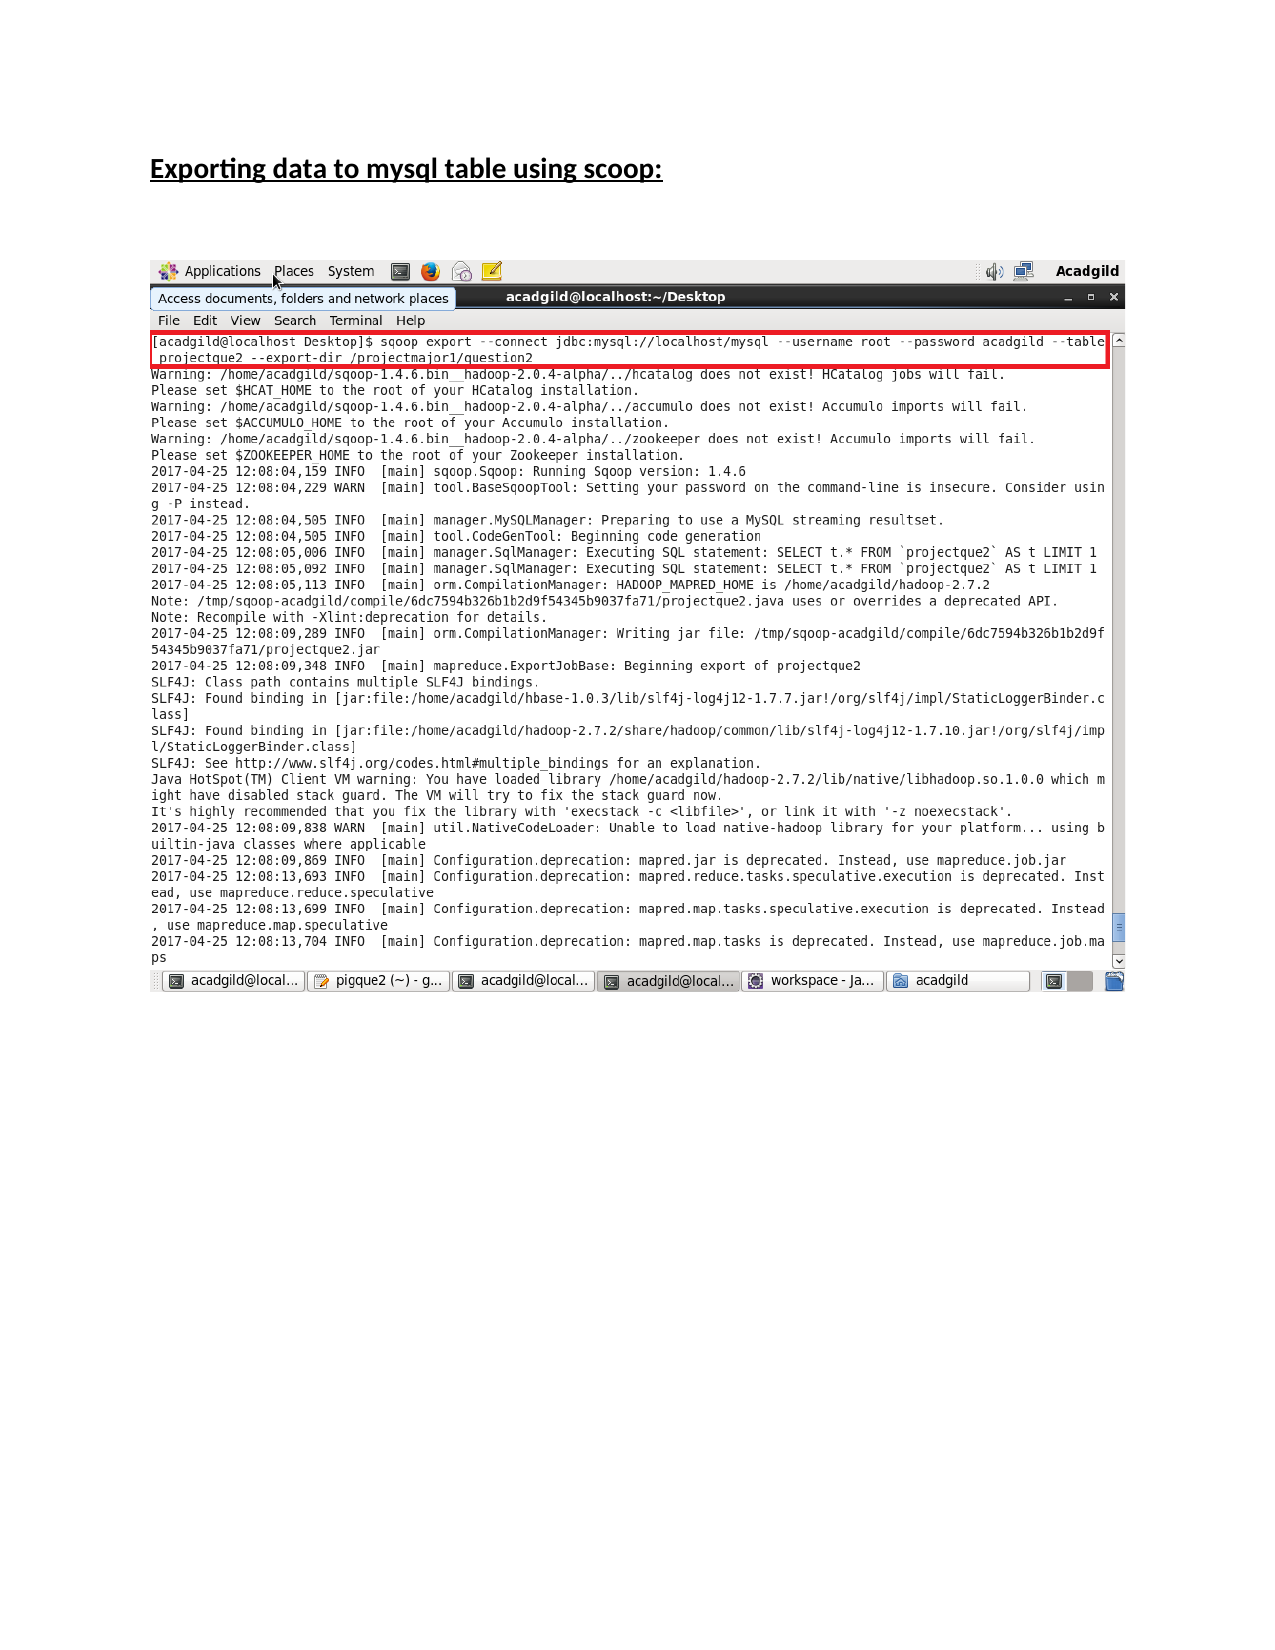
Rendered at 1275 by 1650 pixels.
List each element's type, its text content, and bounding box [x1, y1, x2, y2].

picture [150, 260, 1125, 992]
text Exporting data to mysql table using scoop: [150, 150, 1125, 186]
